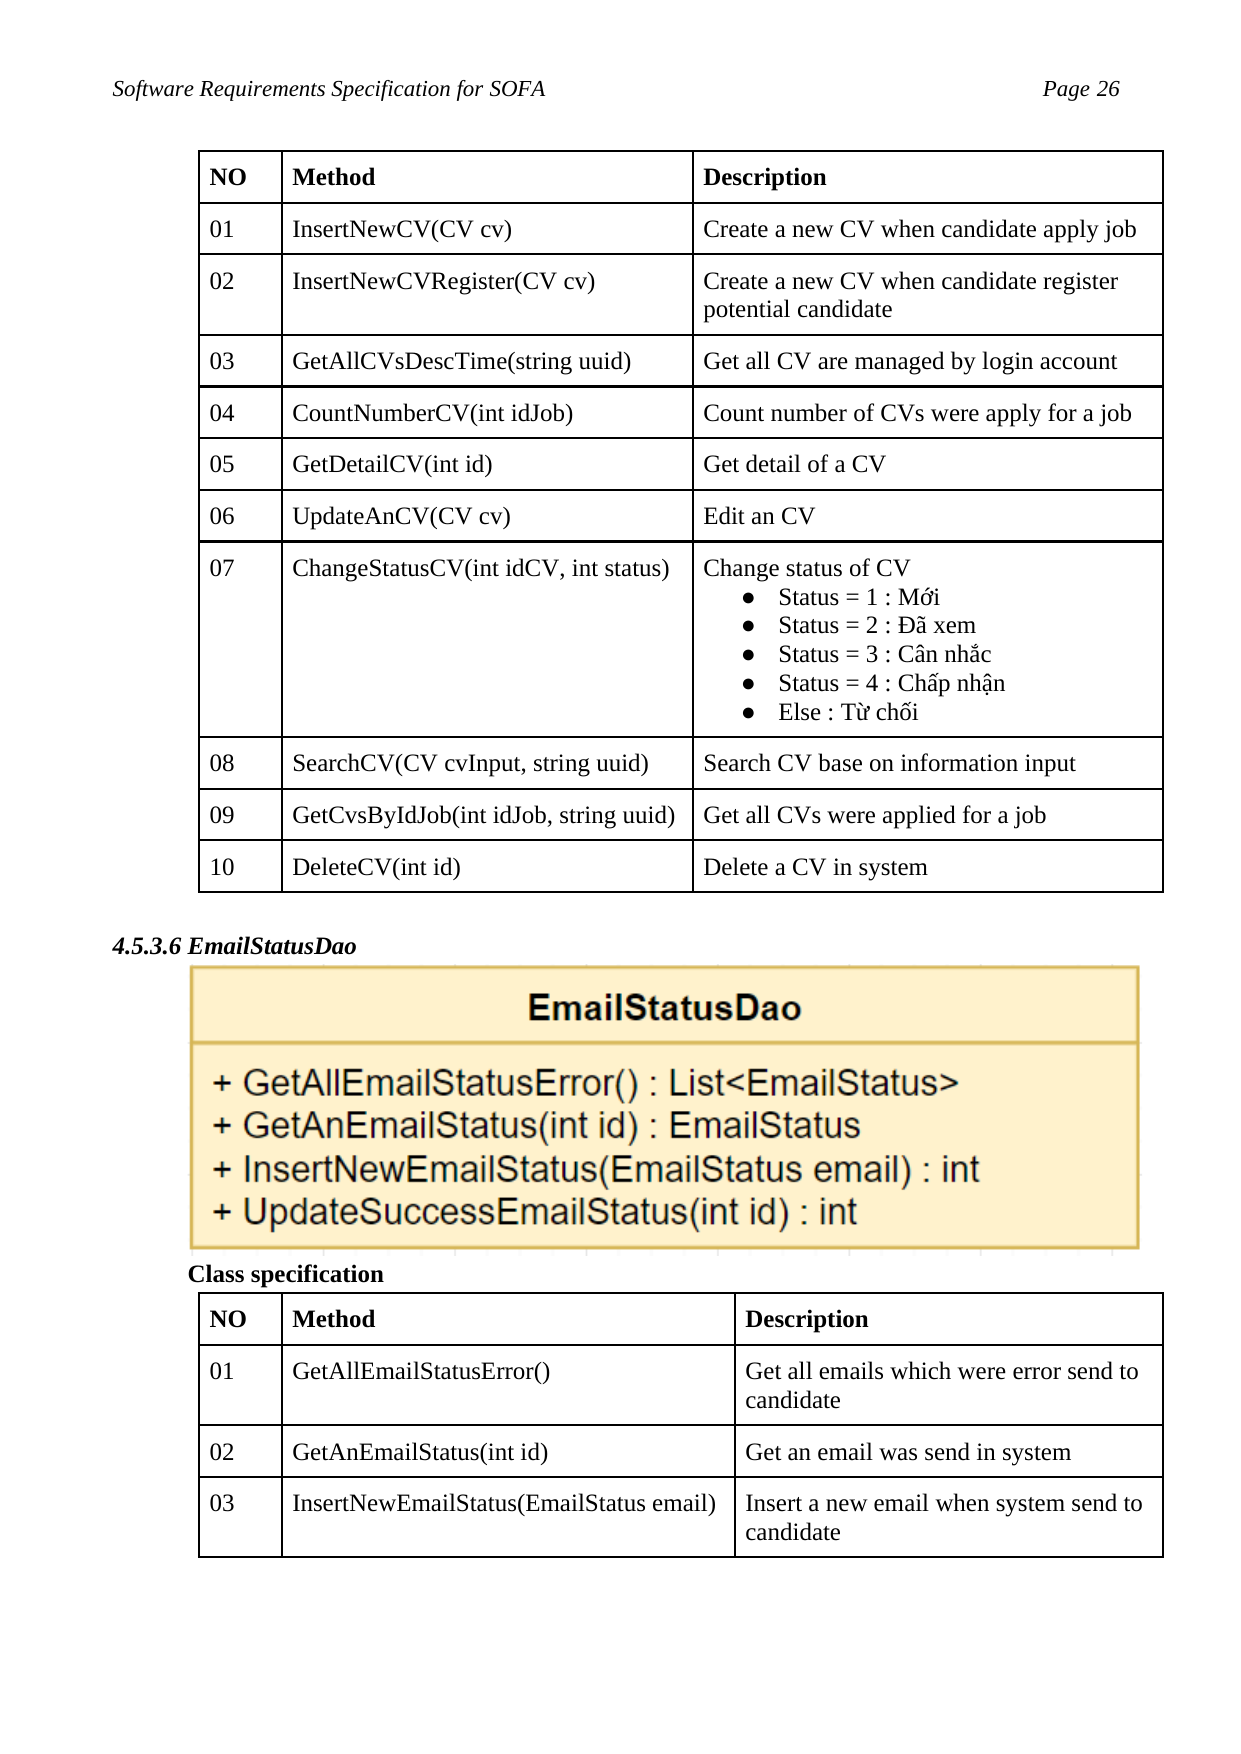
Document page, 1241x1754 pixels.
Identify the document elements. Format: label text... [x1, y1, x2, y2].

table_cell 02 [200, 1426, 281, 1476]
table_cell Get detail of a CV [694, 439, 1162, 489]
table_cell ChangeStatusCV(int idCV, int status) [283, 543, 692, 736]
table_cell 07 [200, 543, 281, 736]
table_cell 04 [200, 388, 281, 437]
table_header Description [736, 1294, 1162, 1344]
table_cell InsertNewCVRegister(CV cv) [283, 255, 692, 334]
table_cell Create a new CV when candidate apply job [694, 204, 1162, 253]
table_cell Get all CV are managed by login account [694, 336, 1162, 385]
table_cell InsertNewCV(CV cv) [283, 204, 692, 253]
table_header NO [200, 152, 281, 202]
table_cell 01 [200, 204, 281, 253]
table_cell SearchCV(CV cvInput, string uuid) [283, 738, 692, 787]
table_cell 03 [200, 1478, 281, 1556]
table_header Method [283, 152, 692, 202]
table_header NO [200, 1294, 281, 1344]
table_cell GetDetailCV(int id) [283, 439, 692, 489]
table_cell 02 [200, 255, 281, 334]
table_cell Get an email was send in system [736, 1426, 1162, 1476]
table_cell DeleteCV(int id) [283, 841, 692, 891]
table_cell Get all CVs were applied for a job [694, 790, 1162, 839]
text Class specification [112, 1259, 1128, 1288]
table_cell Get all emails which were error send to candidate [736, 1346, 1162, 1424]
table_cell 10 [200, 841, 281, 891]
table_header Method [283, 1294, 734, 1344]
table_cell GetCvsByIdJob(int idJob, string uuid) [283, 790, 692, 839]
table_cell 05 [200, 439, 281, 489]
table_cell GetAllEmailStatusError() [283, 1346, 734, 1424]
table_cell 09 [200, 790, 281, 839]
table_cell 03 [200, 336, 281, 385]
table_cell Count number of CVs were apply for a job [694, 388, 1162, 437]
table_cell Insert a new email when system send to candidate [736, 1478, 1162, 1556]
table_cell Change status of CV Status = 1 : Mới Status = 2 : Đã xem Status = 3 : Cân nhắc Status = 4 : Chấp nhận Else : Từ chối [694, 543, 1162, 736]
table_cell Delete a CV in system [694, 841, 1162, 891]
table_cell Search CV base on information input [694, 738, 1162, 787]
picture [187, 964, 1143, 1256]
table_cell GetAllCVsDescTime(string uuid) [283, 336, 692, 385]
text 4.5.3.6 EmailStatusDao [112, 931, 1128, 960]
table_cell 08 [200, 738, 281, 787]
table_cell Edit an CV [694, 491, 1162, 540]
table_cell 01 [200, 1346, 281, 1424]
table_cell UpdateAnCV(CV cv) [283, 491, 692, 540]
table_header Description [694, 152, 1162, 202]
table_cell 06 [200, 491, 281, 540]
table_cell InsertNewEmailStatus(EmailStatus email) [283, 1478, 734, 1556]
table_cell Create a new CV when candidate register potential candidate [694, 255, 1162, 334]
table_cell CountNumberCV(int idJob) [283, 388, 692, 437]
table_cell GetAnEmailStatus(int id) [283, 1426, 734, 1476]
